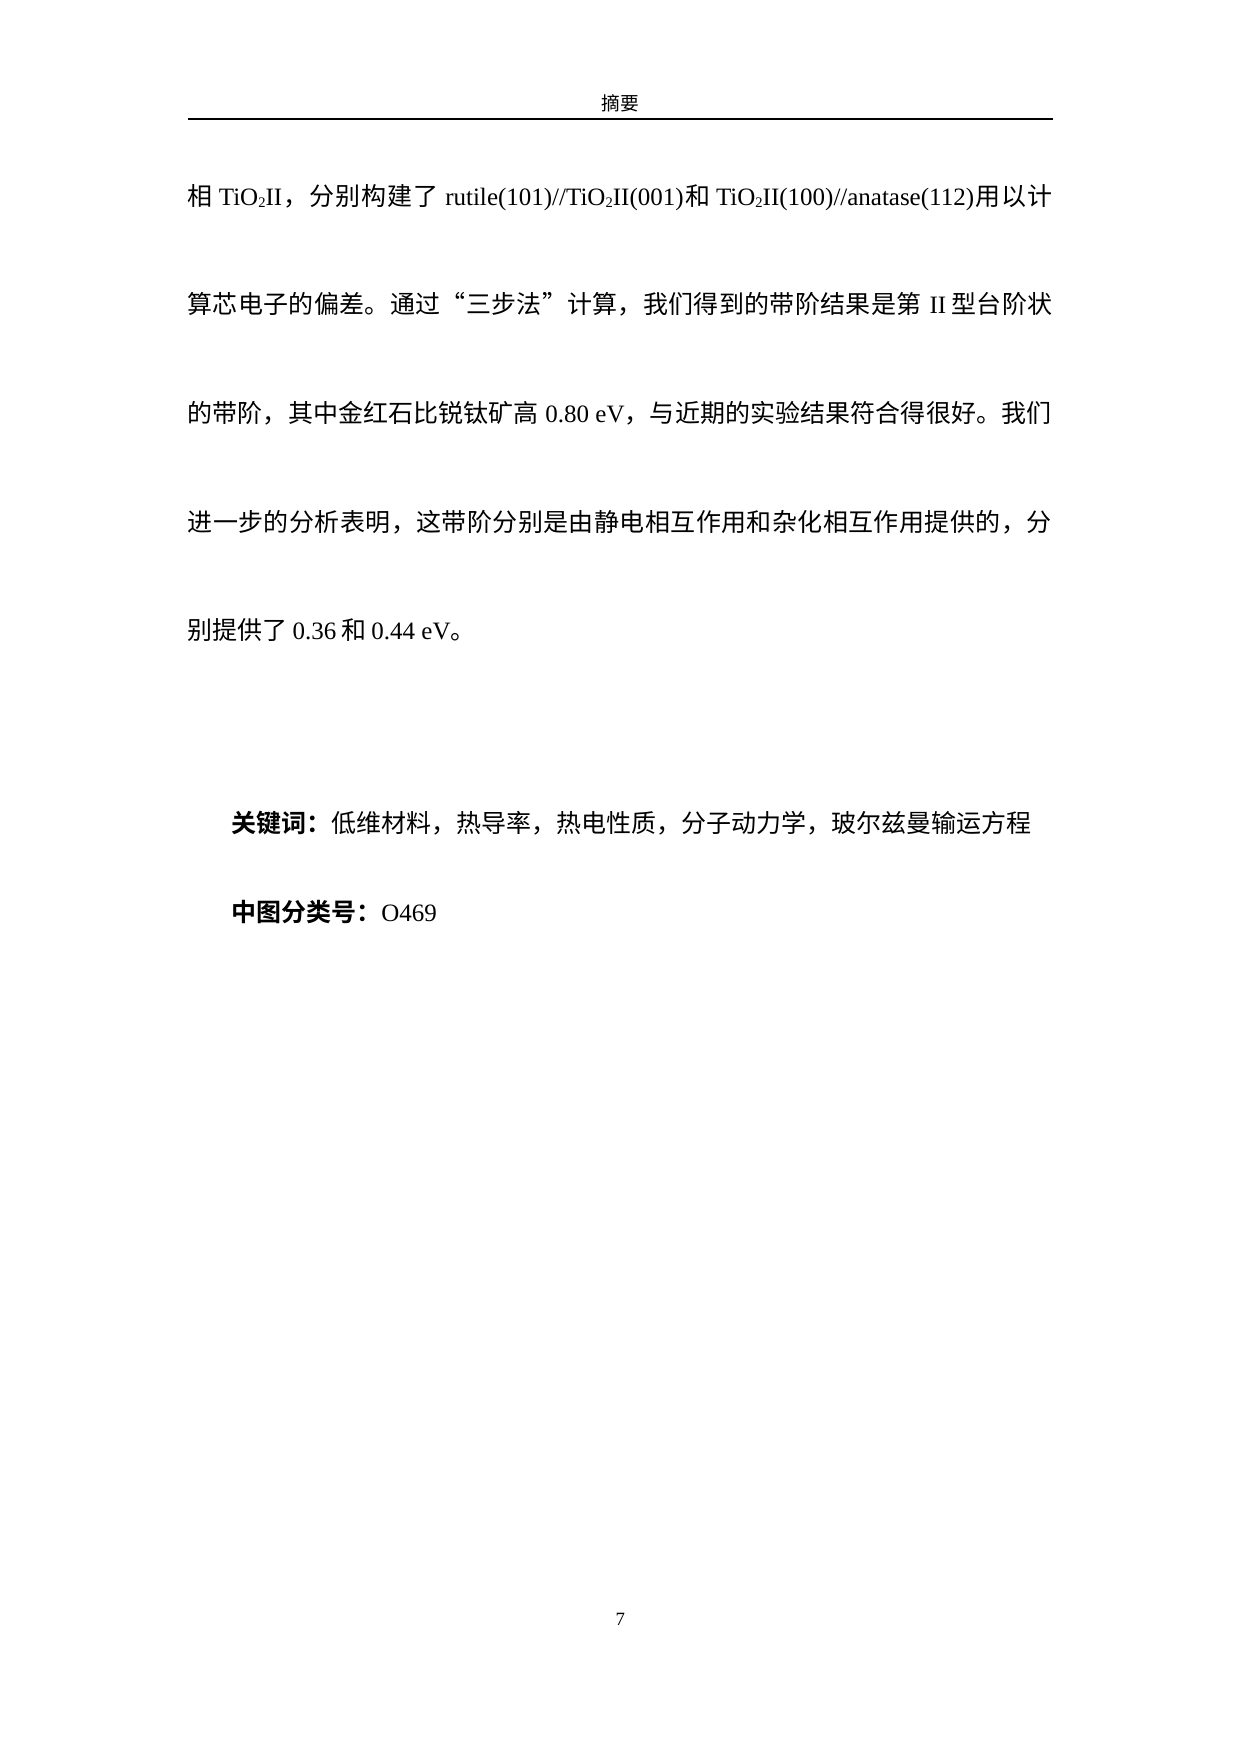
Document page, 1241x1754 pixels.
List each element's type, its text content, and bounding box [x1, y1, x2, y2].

text 中图分类号：O469 [187, 878, 1053, 943]
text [187, 162, 1053, 661]
text 关键词：低维材料，热导率，热电性质，分子动力学，玻尔兹曼输运方程 [187, 789, 1053, 854]
